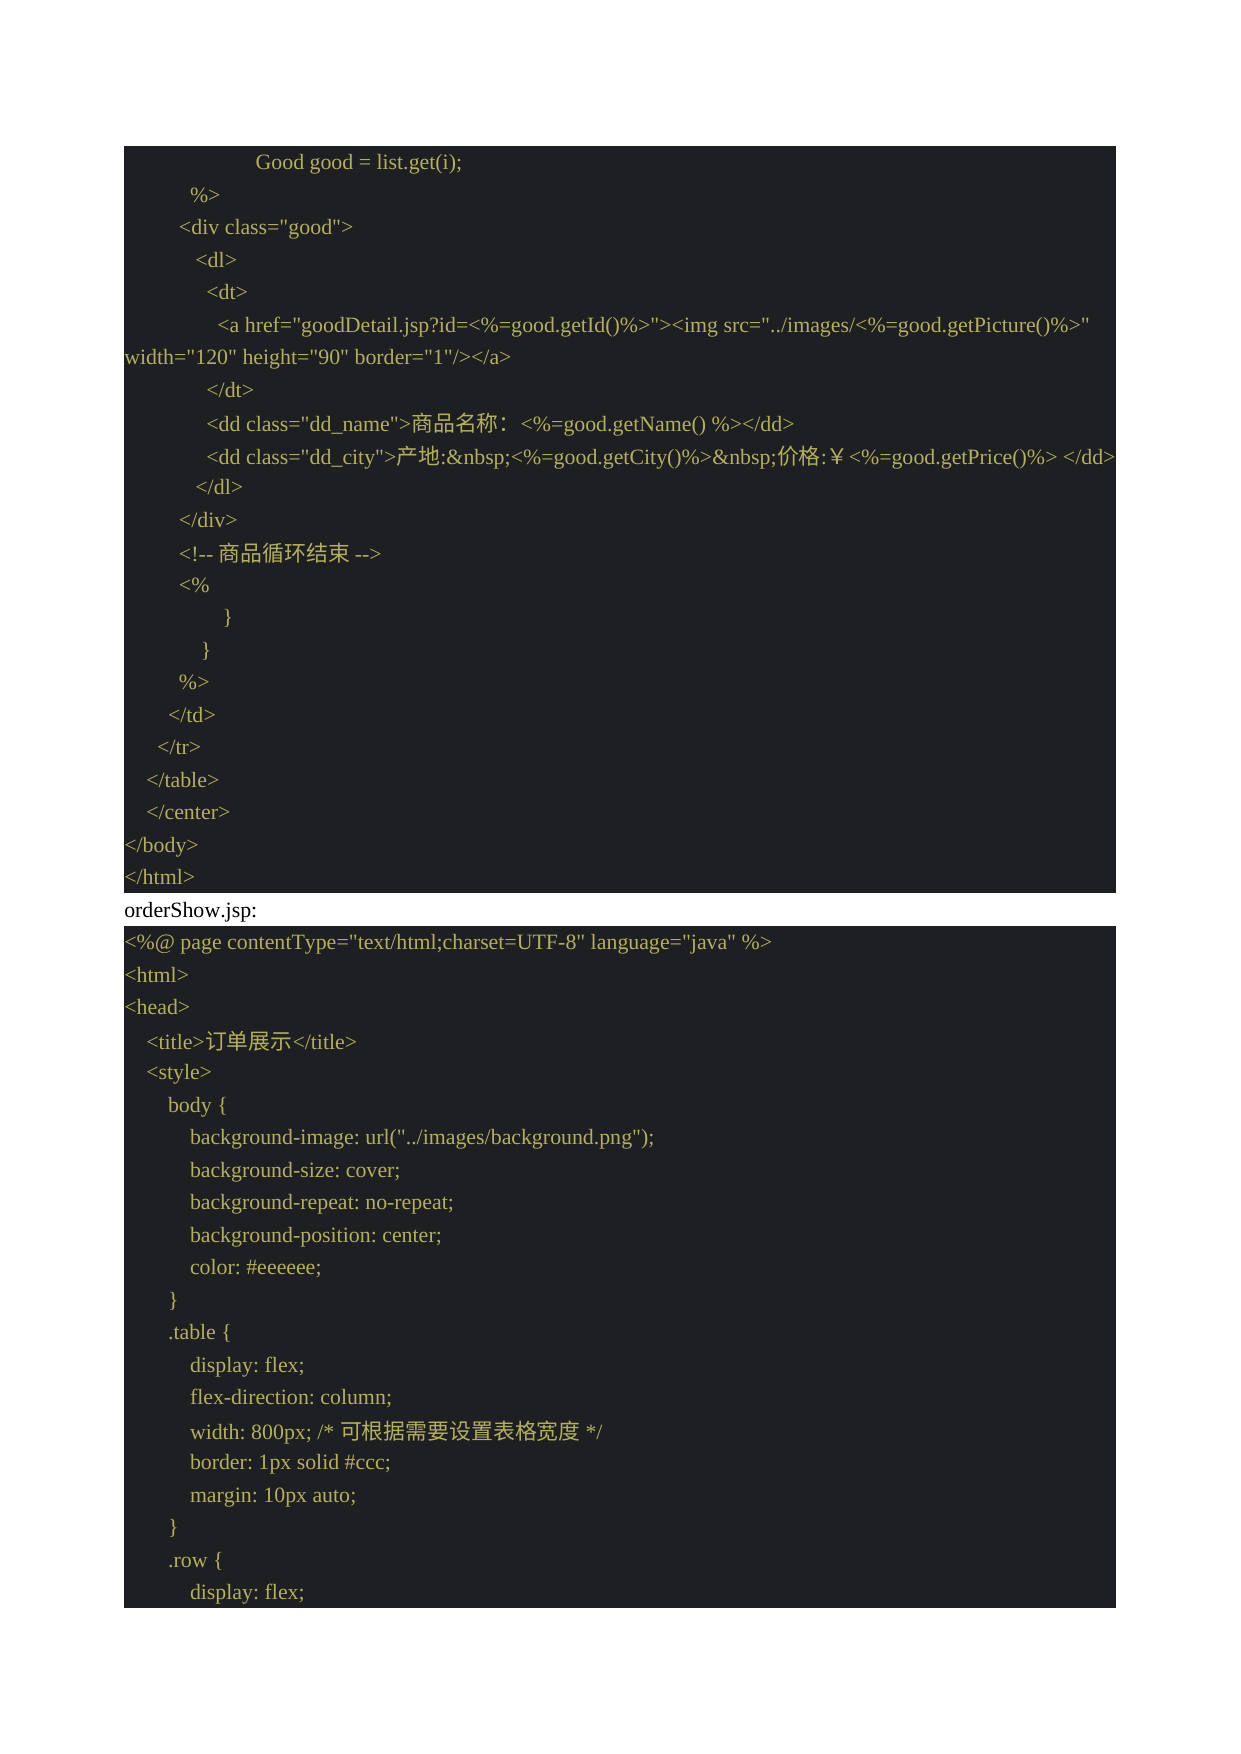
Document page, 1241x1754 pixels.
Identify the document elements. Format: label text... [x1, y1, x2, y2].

text orderShow.jsp: [124, 893, 1116, 926]
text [124, 146, 1116, 893]
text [124, 926, 1116, 1608]
